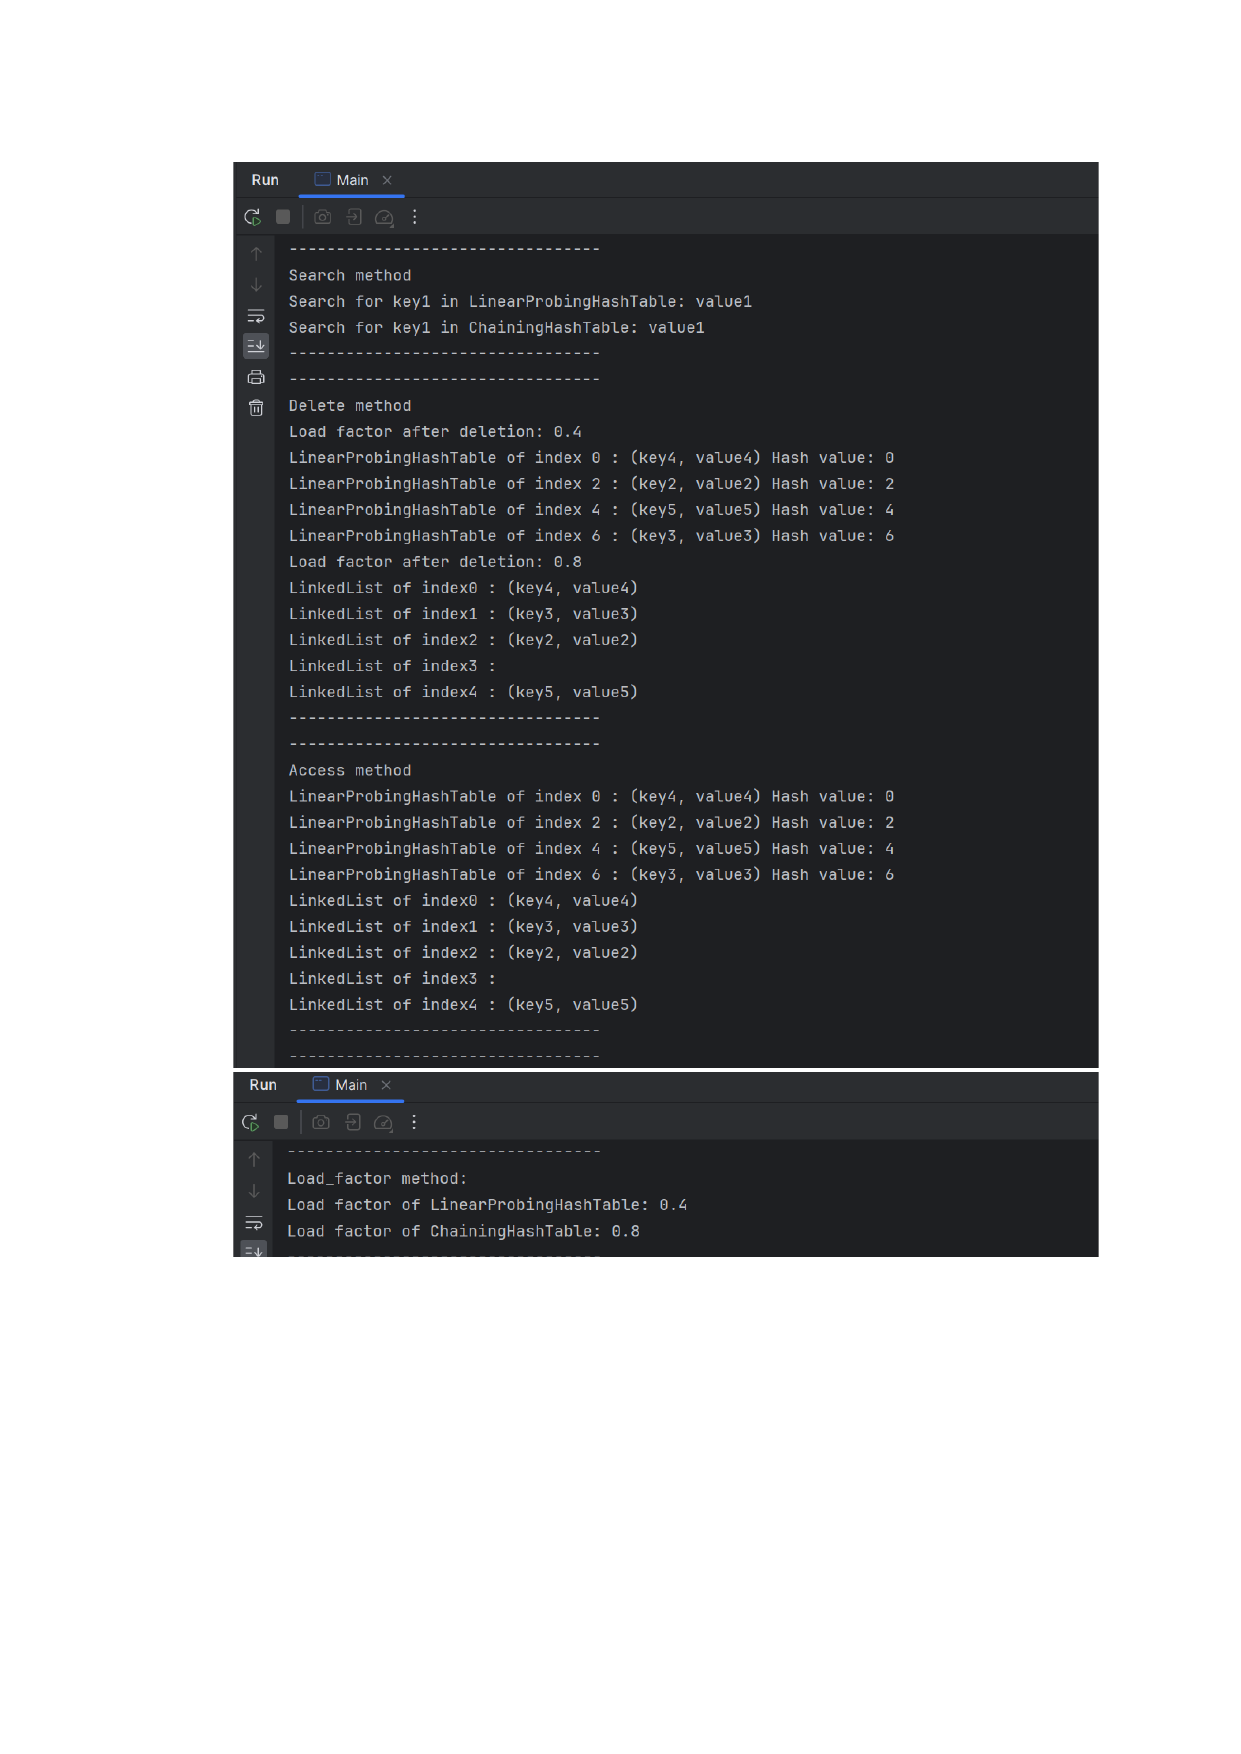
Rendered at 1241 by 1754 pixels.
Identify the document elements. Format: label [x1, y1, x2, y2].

picture [233, 162, 1099, 1068]
picture [233, 1072, 1099, 1257]
